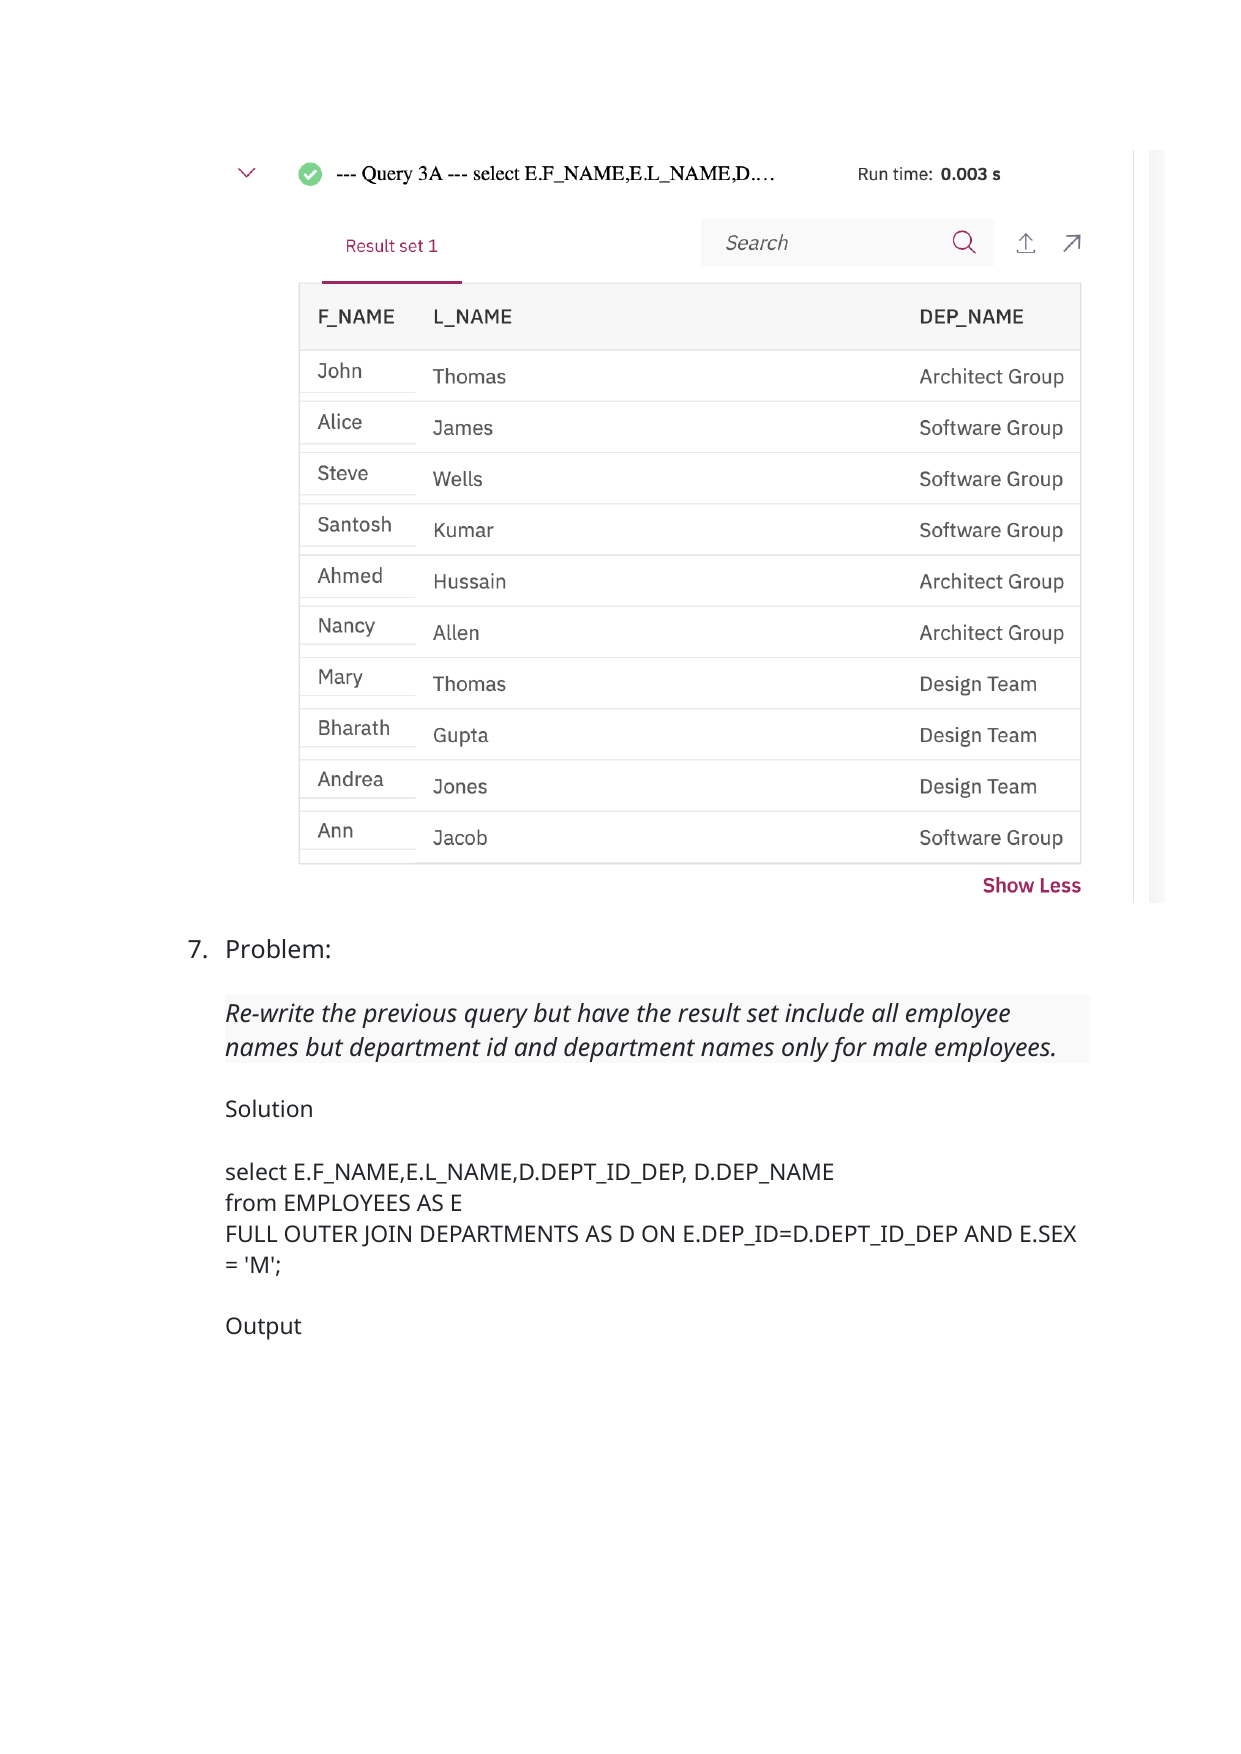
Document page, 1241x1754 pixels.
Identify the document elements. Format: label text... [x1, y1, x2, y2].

list Problem: [187, 932, 1090, 966]
text Solution [225, 1093, 1090, 1124]
text Re-write the previous query but have the result set include all employee names but department id and department names only for male employees. [225, 995, 1090, 1063]
text from EMPLOYEES AS E [225, 1187, 1090, 1218]
text Output [225, 1310, 1090, 1341]
picture [225, 150, 1166, 903]
text FULL OUTER JOIN DEPARTMENTS AS D ON E.DEP_ID=D.DEPT_ID_DEP AND E.SEX = 'M'; [225, 1218, 1090, 1281]
text select E.F_NAME,E.L_NAME,D.DEPT_ID_DEP, D.DEP_NAME [225, 1156, 1090, 1187]
